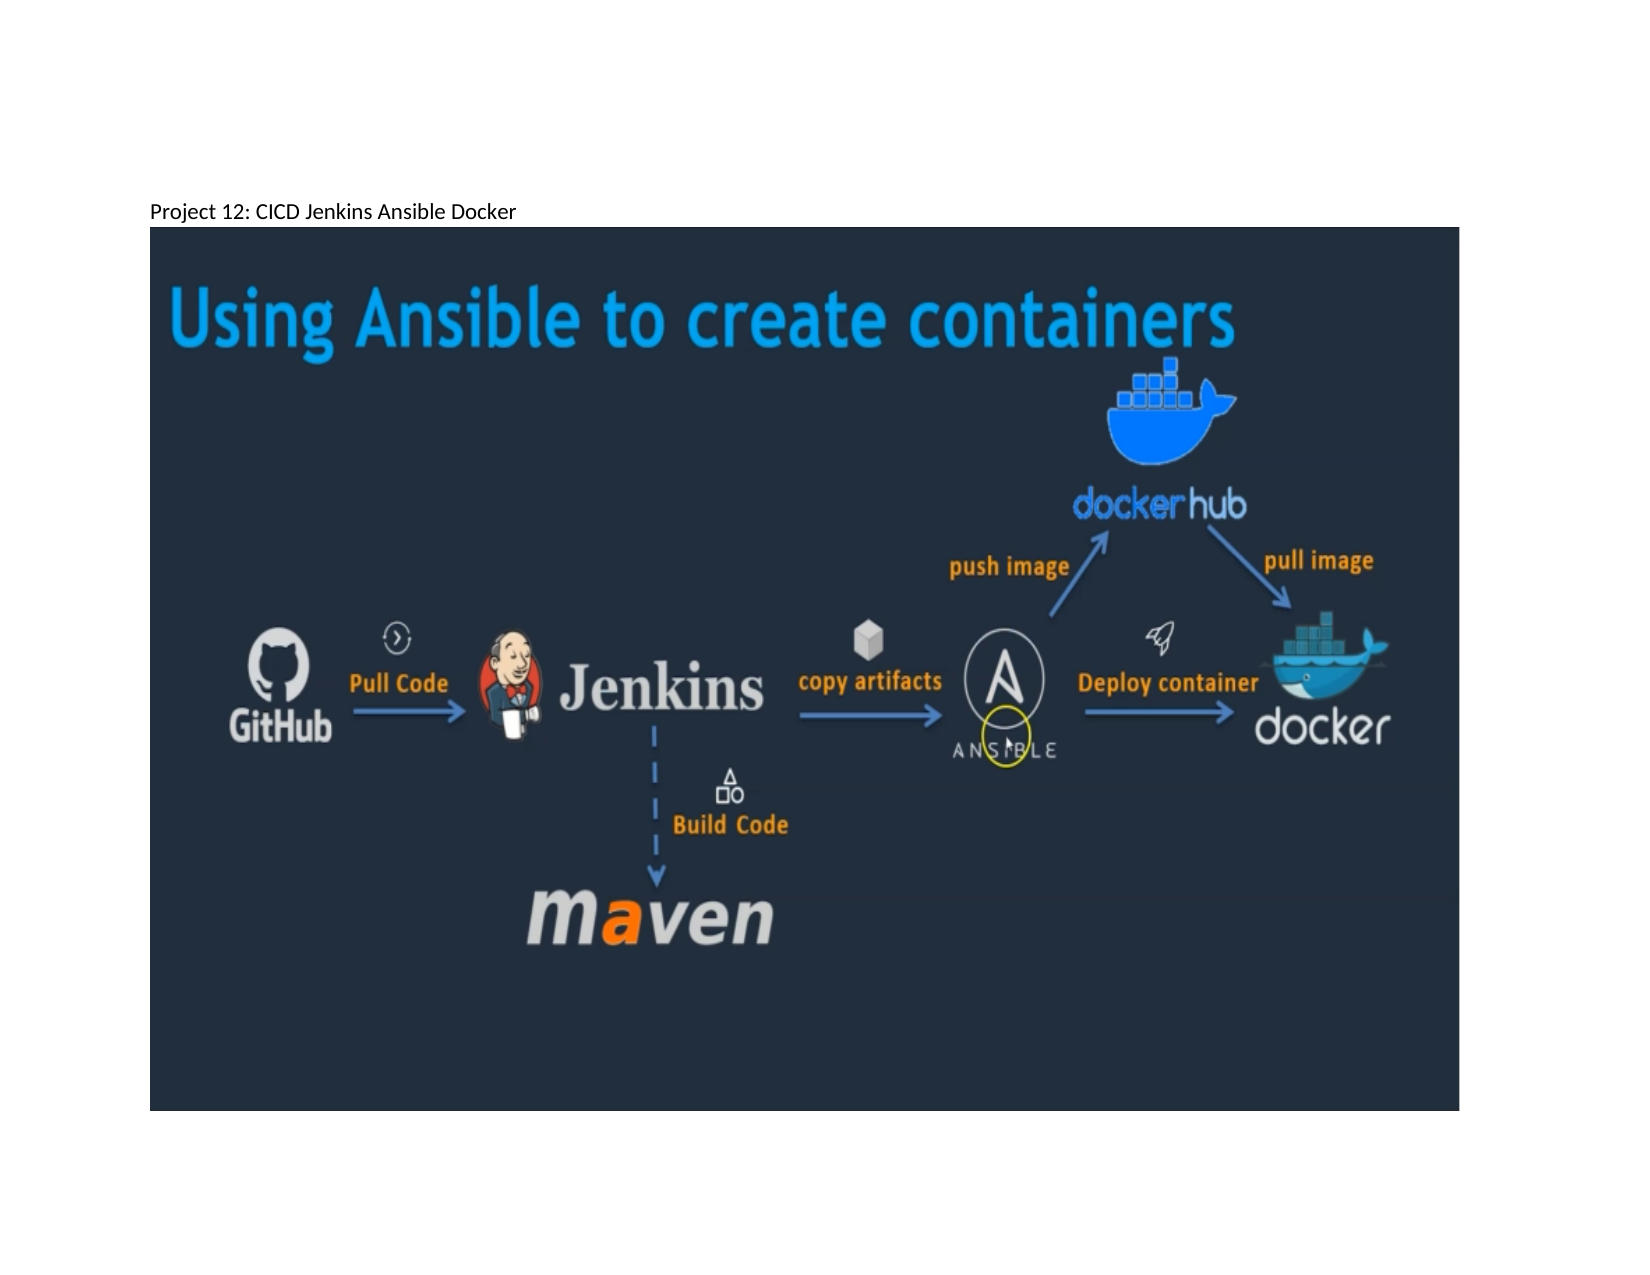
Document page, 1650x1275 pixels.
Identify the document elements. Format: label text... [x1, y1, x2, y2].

picture [150, 227, 1460, 1111]
